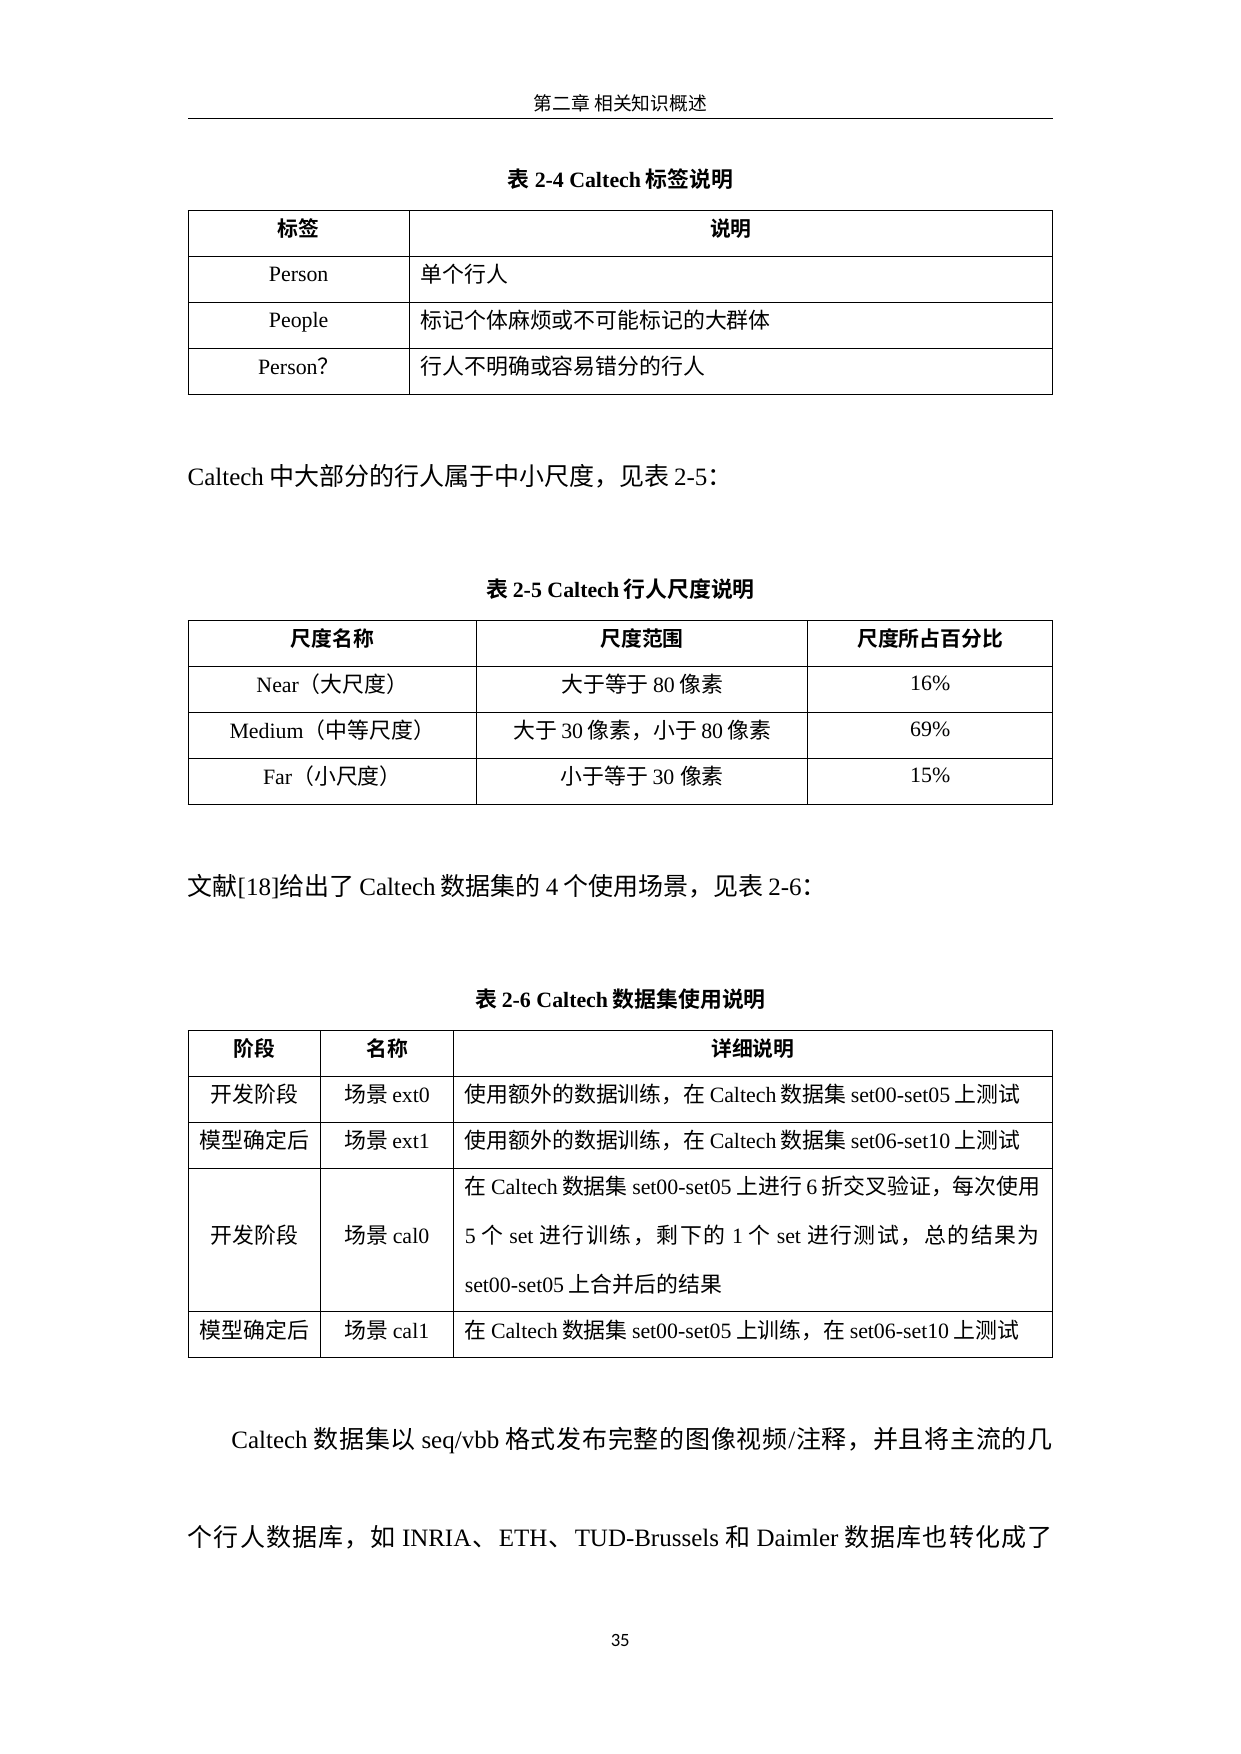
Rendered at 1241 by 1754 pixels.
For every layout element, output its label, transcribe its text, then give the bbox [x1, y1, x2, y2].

table_cell 场景cal1 [321, 1312, 453, 1357]
table_cell 使用额外的数据训练，在Caltech数据集set06-set10上测试 [454, 1123, 1052, 1168]
table_cell 在Caltech数据集set00-set05上进行6折交叉验证，每次使用5个set进行训练，剩下的1个set进行测试，总的结果为set00-set05上合并后的结果 [454, 1169, 1052, 1311]
table_header 尺度名称 [189, 621, 476, 666]
table_cell 单个行人 [410, 257, 1052, 302]
table_header 标签 [189, 211, 409, 256]
table_cell 大于30像素，小于80像素 [477, 713, 807, 758]
text 表 2-5 Caltech行人尺度说明 [187, 572, 1053, 604]
table_cell Person [189, 257, 409, 302]
table_cell Near（大尺度） [189, 667, 476, 712]
text 表 2-6 Caltech数据集使用说明 [187, 982, 1053, 1014]
table_cell 开发阶段 [189, 1077, 320, 1122]
table_cell 在Caltech数据集set00-set05上训练，在set06-set10上测试 [454, 1312, 1052, 1357]
table_cell 模型确定后 [189, 1123, 320, 1168]
table_cell 15% [808, 759, 1052, 804]
table_cell Medium（中等尺度） [189, 713, 476, 758]
table_header 阶段 [189, 1031, 320, 1076]
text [187, 1405, 1053, 1568]
table_cell Far（小尺度） [189, 759, 476, 804]
text 表 2-4 Caltech标签说明 [187, 162, 1053, 194]
table_header 尺度范围 [477, 621, 807, 666]
table_cell Person？ [189, 349, 409, 394]
table_cell 16% [808, 667, 1052, 712]
table_cell 使用额外的数据训练，在Caltech数据集set00-set05上测试 [454, 1077, 1052, 1122]
table_cell 标记个体麻烦或不可能标记的大群体 [410, 303, 1052, 348]
table_cell 场景ext0 [321, 1077, 453, 1122]
table_header 说明 [410, 211, 1052, 256]
table_cell People [189, 303, 409, 348]
table_cell 开发阶段 [189, 1169, 320, 1311]
table_cell 69% [808, 713, 1052, 758]
table_cell 模型确定后 [189, 1312, 320, 1357]
table_cell 小于等于30 像素 [477, 759, 807, 804]
text 文献[18]给出了Caltech数据集的4个使用场景，见表2-6： [187, 852, 1053, 917]
table_cell 场景cal0 [321, 1169, 453, 1311]
table_cell 场景ext1 [321, 1123, 453, 1168]
table_header 名称 [321, 1031, 453, 1076]
table_header 尺度所占百分比 [808, 621, 1052, 666]
table_header 详细说明 [454, 1031, 1052, 1076]
table_cell 行人不明确或容易错分的行人 [410, 349, 1052, 394]
text Caltech中大部分的行人属于中小尺度，见表2-5： [187, 442, 1053, 507]
table_cell 大于等于80像素 [477, 667, 807, 712]
